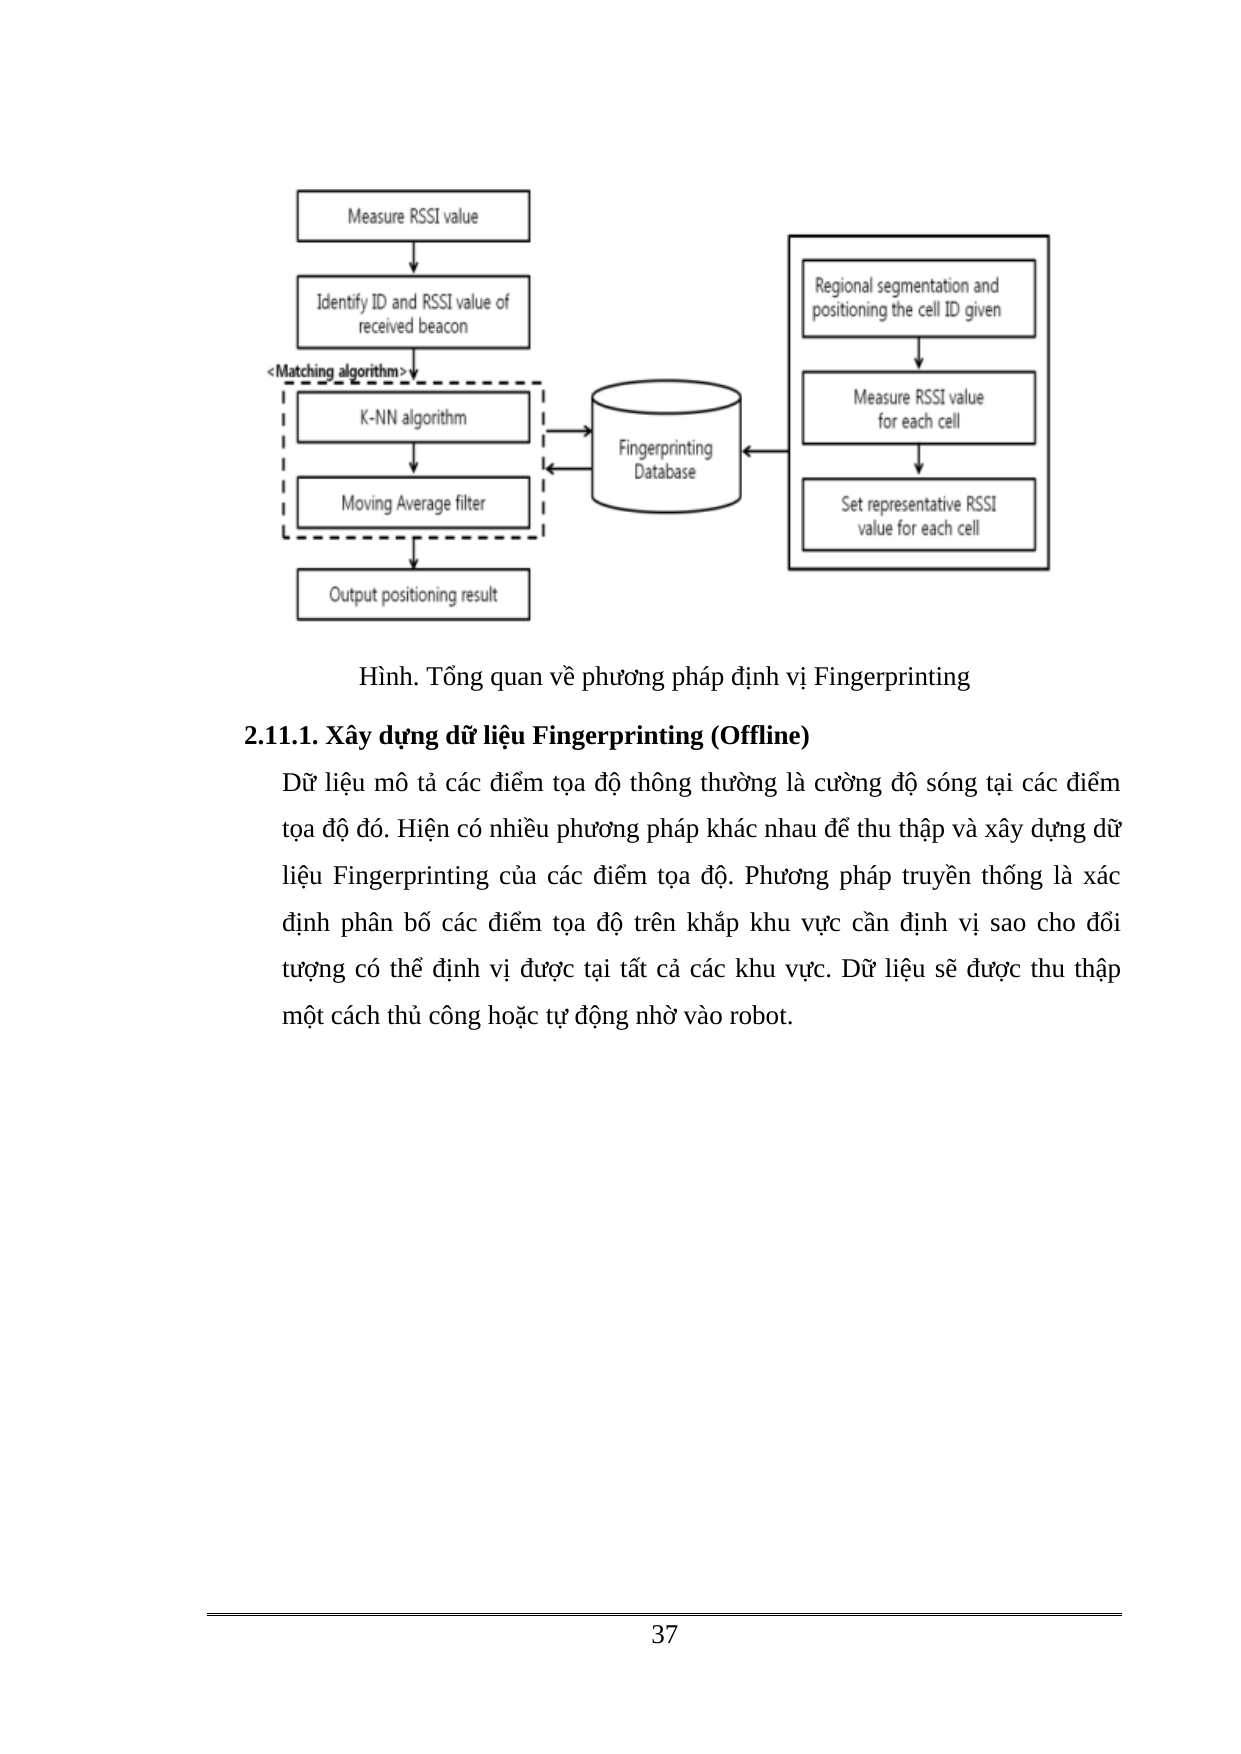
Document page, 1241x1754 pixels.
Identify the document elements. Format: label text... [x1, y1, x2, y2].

text Dữ liệu mô tả các điểm tọa độ thông thường là cường độ sóng tại các điểm tọa độ đó. Hiện có nhiều phương pháp khác nhau để thu thập và xây dựng dữ liệu Fingerprinting của các điểm tọa độ. Phương pháp truyền thống là xác định phân bố các điểm tọa độ trên khắp khu vực cần định vị sao cho đổi tượng có thể định vị được tại tất cả các khu vực. Dữ liệu sẽ được thu thập một cách thủ công hoặc tự động nhờ vào robot. [282, 766, 1122, 1030]
text Hình. Tổng quan về phương pháp định vị Fingerprinting [207, 660, 1122, 691]
picture [252, 177, 1077, 645]
subtitle Xây dựng dữ liệu Fingerprinting (Offline) [244, 719, 1122, 750]
